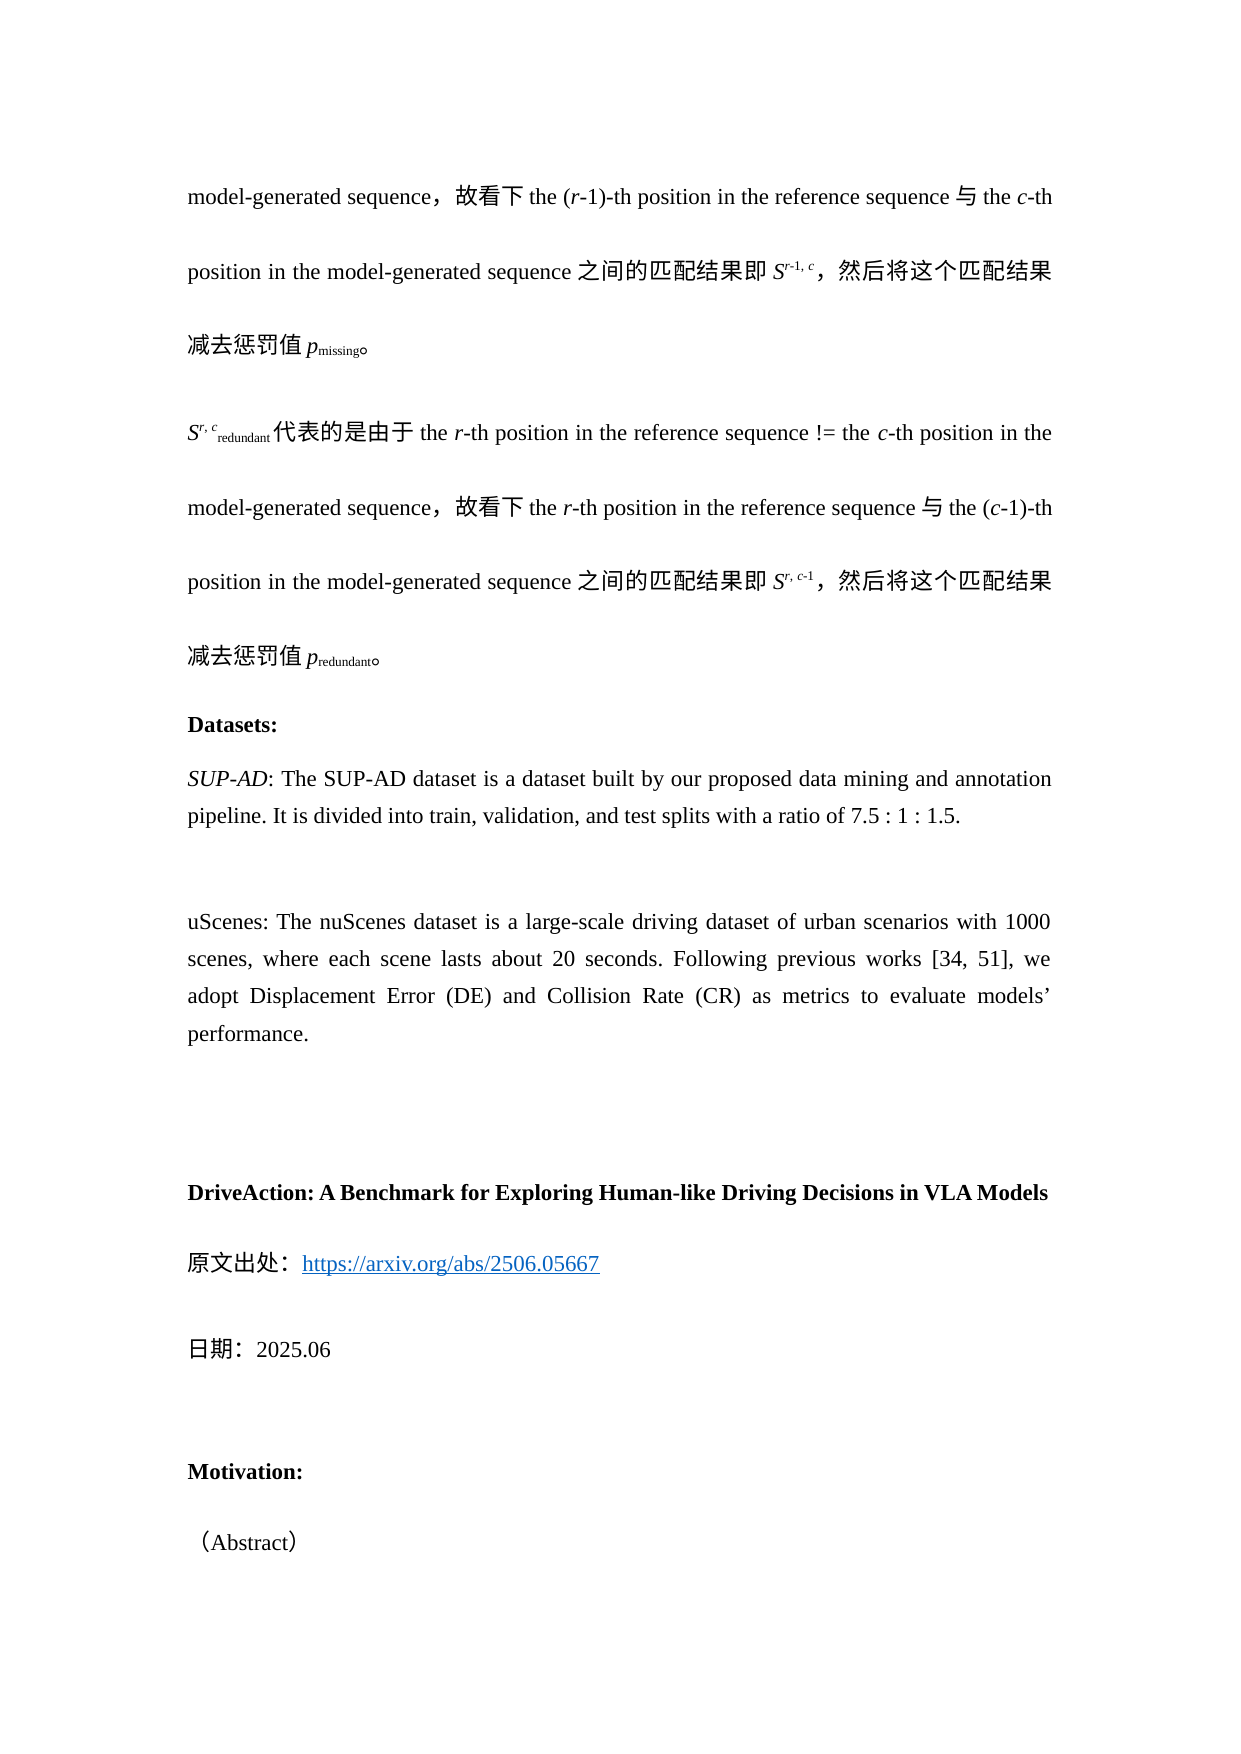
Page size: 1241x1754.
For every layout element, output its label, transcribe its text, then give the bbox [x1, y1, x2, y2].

text Motivation: [187, 1455, 1053, 1487]
text uScenes: The nuScenes dataset is a large-scale driving dataset of urban scenarios with 1000 scenes, where each scene lasts about 20 seconds. Following previous works [34, 51], we adopt Displacement Error (DE) and Collision Rate (CR) as metrics to evaluate models’ performance. [187, 905, 1053, 1049]
text Datasets: [187, 708, 1053, 741]
text （Abstract） [187, 1508, 1053, 1573]
text DriveAction: A Benchmark for Exploring Human-like Driving Decisions in VLA Models [187, 1176, 1053, 1208]
text 原文出处：https://arxiv.org/abs/2506.05667 [187, 1229, 1053, 1294]
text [187, 162, 1053, 376]
text Sr, credundant代表的是由于the r-th position in the reference sequence != the c-th position in the model-generated sequence，故看下the r-th position in the reference sequence与the (c-1)-th position in the model-generated sequence之间的匹配结果即Sr, c-1，然后将这个匹配结果减去惩罚值predundant。 [187, 398, 1053, 687]
text 日期：2025.06 [187, 1315, 1053, 1380]
text SUP-AD: The SUP-AD dataset is a dataset built by our proposed data mining and annotation pipeline. It is divided into train, validation, and test splits with a ratio of 7.5 : 1 : 1.5. [187, 762, 1053, 831]
